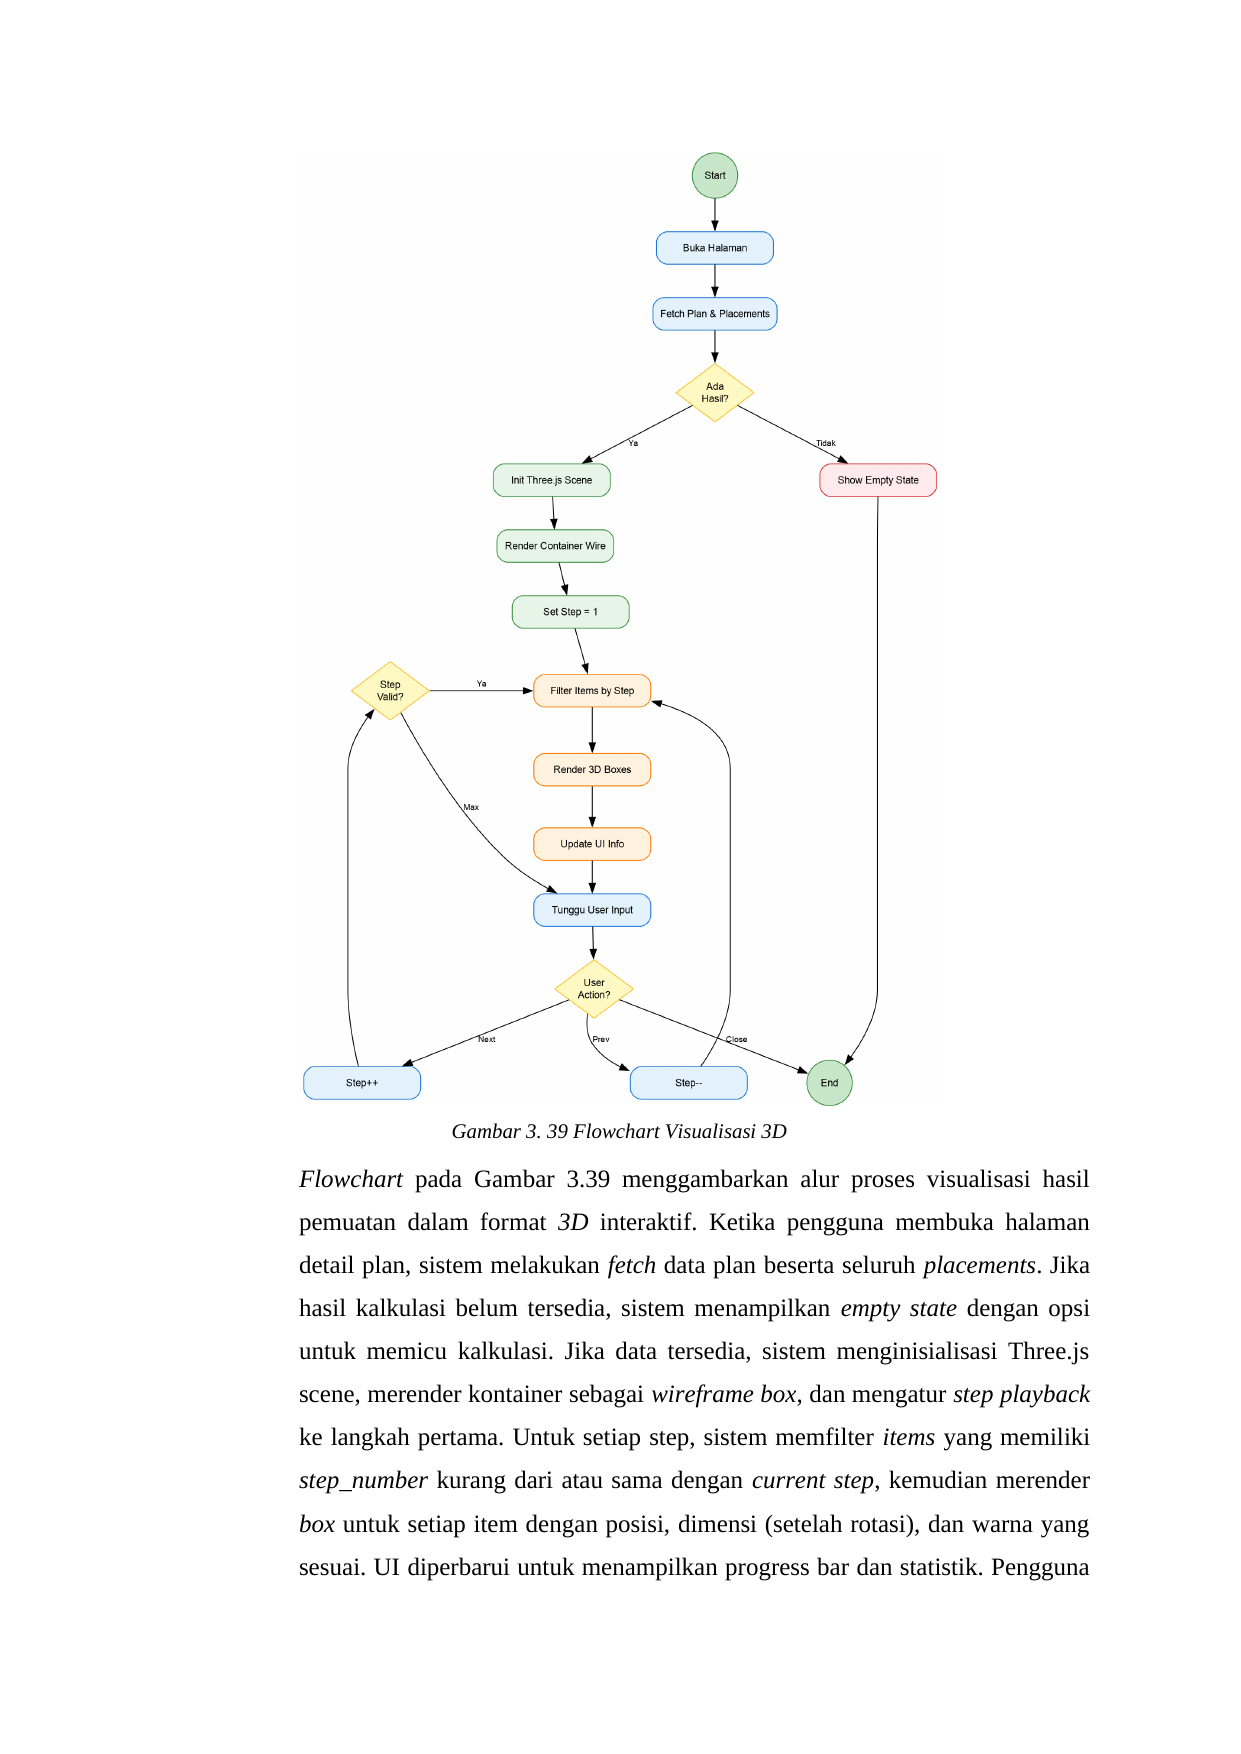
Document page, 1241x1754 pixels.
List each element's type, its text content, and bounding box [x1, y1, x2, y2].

picture [300, 150, 940, 1109]
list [299, 1164, 1090, 1581]
text Gambar 3. 39 Flowchart Visualisasi 3D [150, 1119, 1090, 1143]
